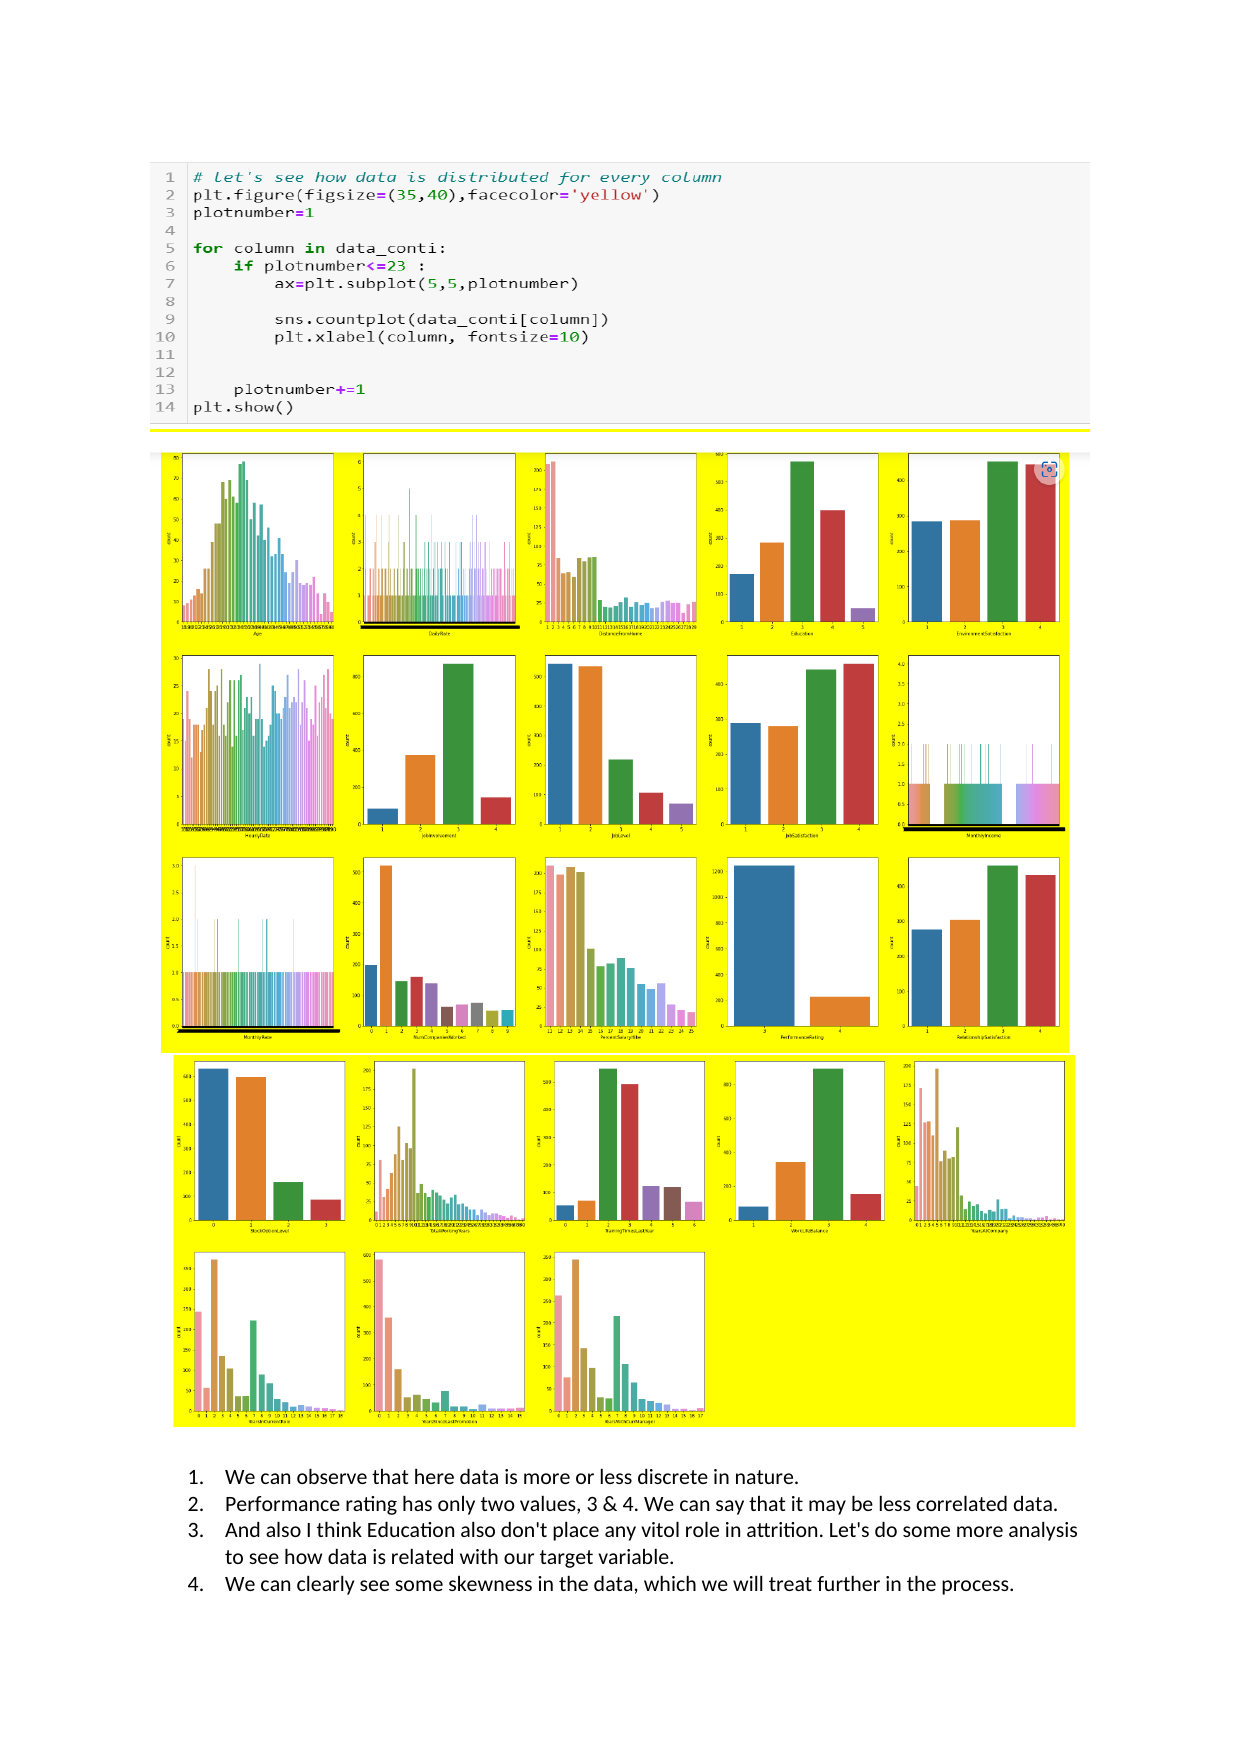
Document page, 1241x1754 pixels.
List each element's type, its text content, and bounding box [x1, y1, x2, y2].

list We can clearly see some skewness in the data, which we will treat further in the process. [187, 1570, 1090, 1597]
list And also I think Education also don't place any vitol role in attrition. Let's do some more analysis to see how data is related with our target variable. [187, 1517, 1090, 1570]
picture [150, 1055, 1080, 1432]
list Performance rating has only two values, 3 & 4. We can say that it may be less correlated data. [187, 1490, 1090, 1517]
picture [150, 450, 1091, 1053]
picture [150, 150, 1091, 432]
list We can observe that here data is more or less discrete in nature. [187, 1463, 1090, 1490]
